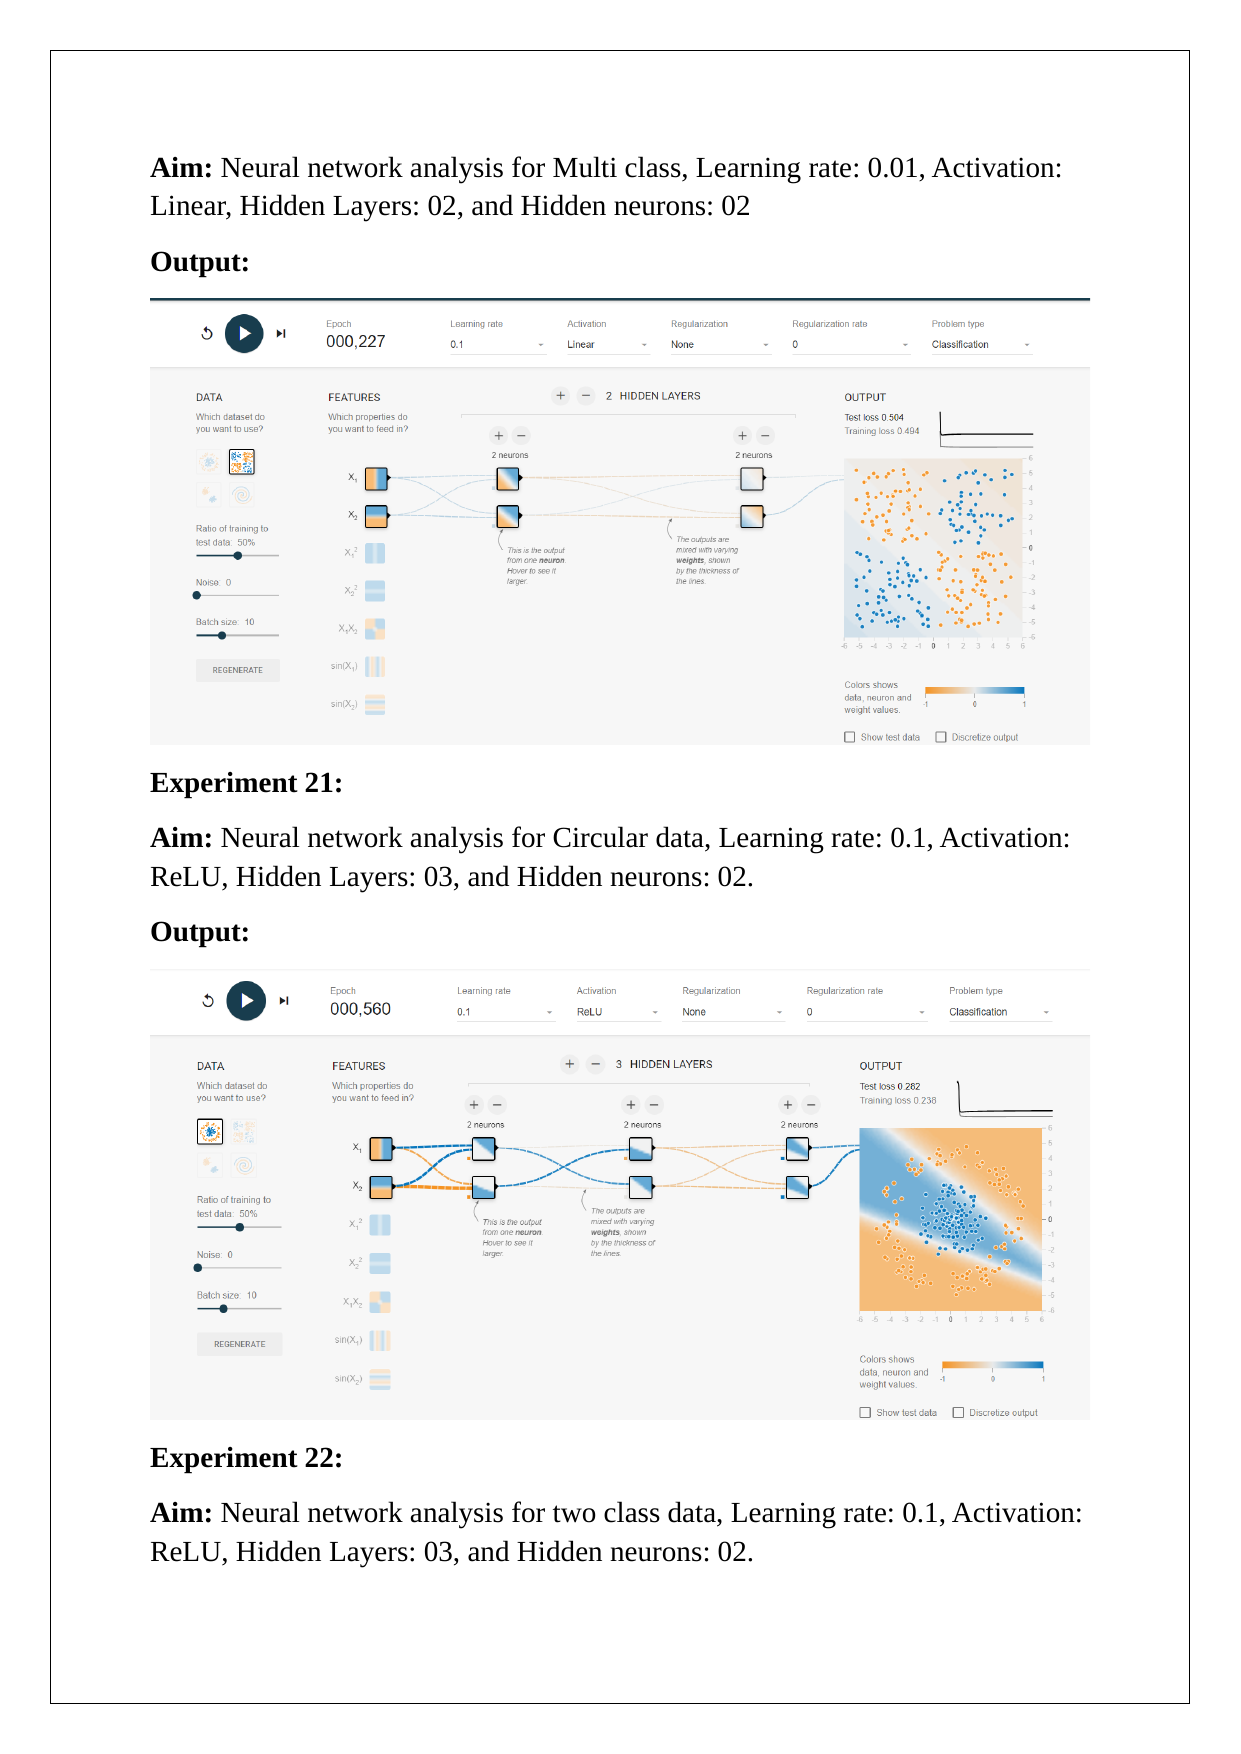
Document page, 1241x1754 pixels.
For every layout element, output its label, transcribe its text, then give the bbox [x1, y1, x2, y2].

text Output: [150, 914, 1090, 948]
text Aim: Neural network analysis for two class data, Learning rate: 0.1, Activation: ReLU, Hidden Layers: 03, and Hidden neurons: 02. [150, 1496, 1090, 1568]
text Experiment 21: [150, 765, 1090, 799]
text Aim: Neural network analysis for Circular data, Learning rate: 0.1, Activation: ReLU, Hidden Layers: 03, and Hidden neurons: 02. [150, 820, 1090, 892]
text Experiment 22: [150, 1440, 1090, 1474]
picture [150, 298, 1091, 745]
text Aim: Neural network analysis for Multi class, Learning rate: 0.01, Activation: Linear, Hidden Layers: 02, and Hidden neurons: 02 [150, 150, 1090, 222]
text Output: [150, 244, 1090, 277]
picture [150, 969, 1091, 1420]
